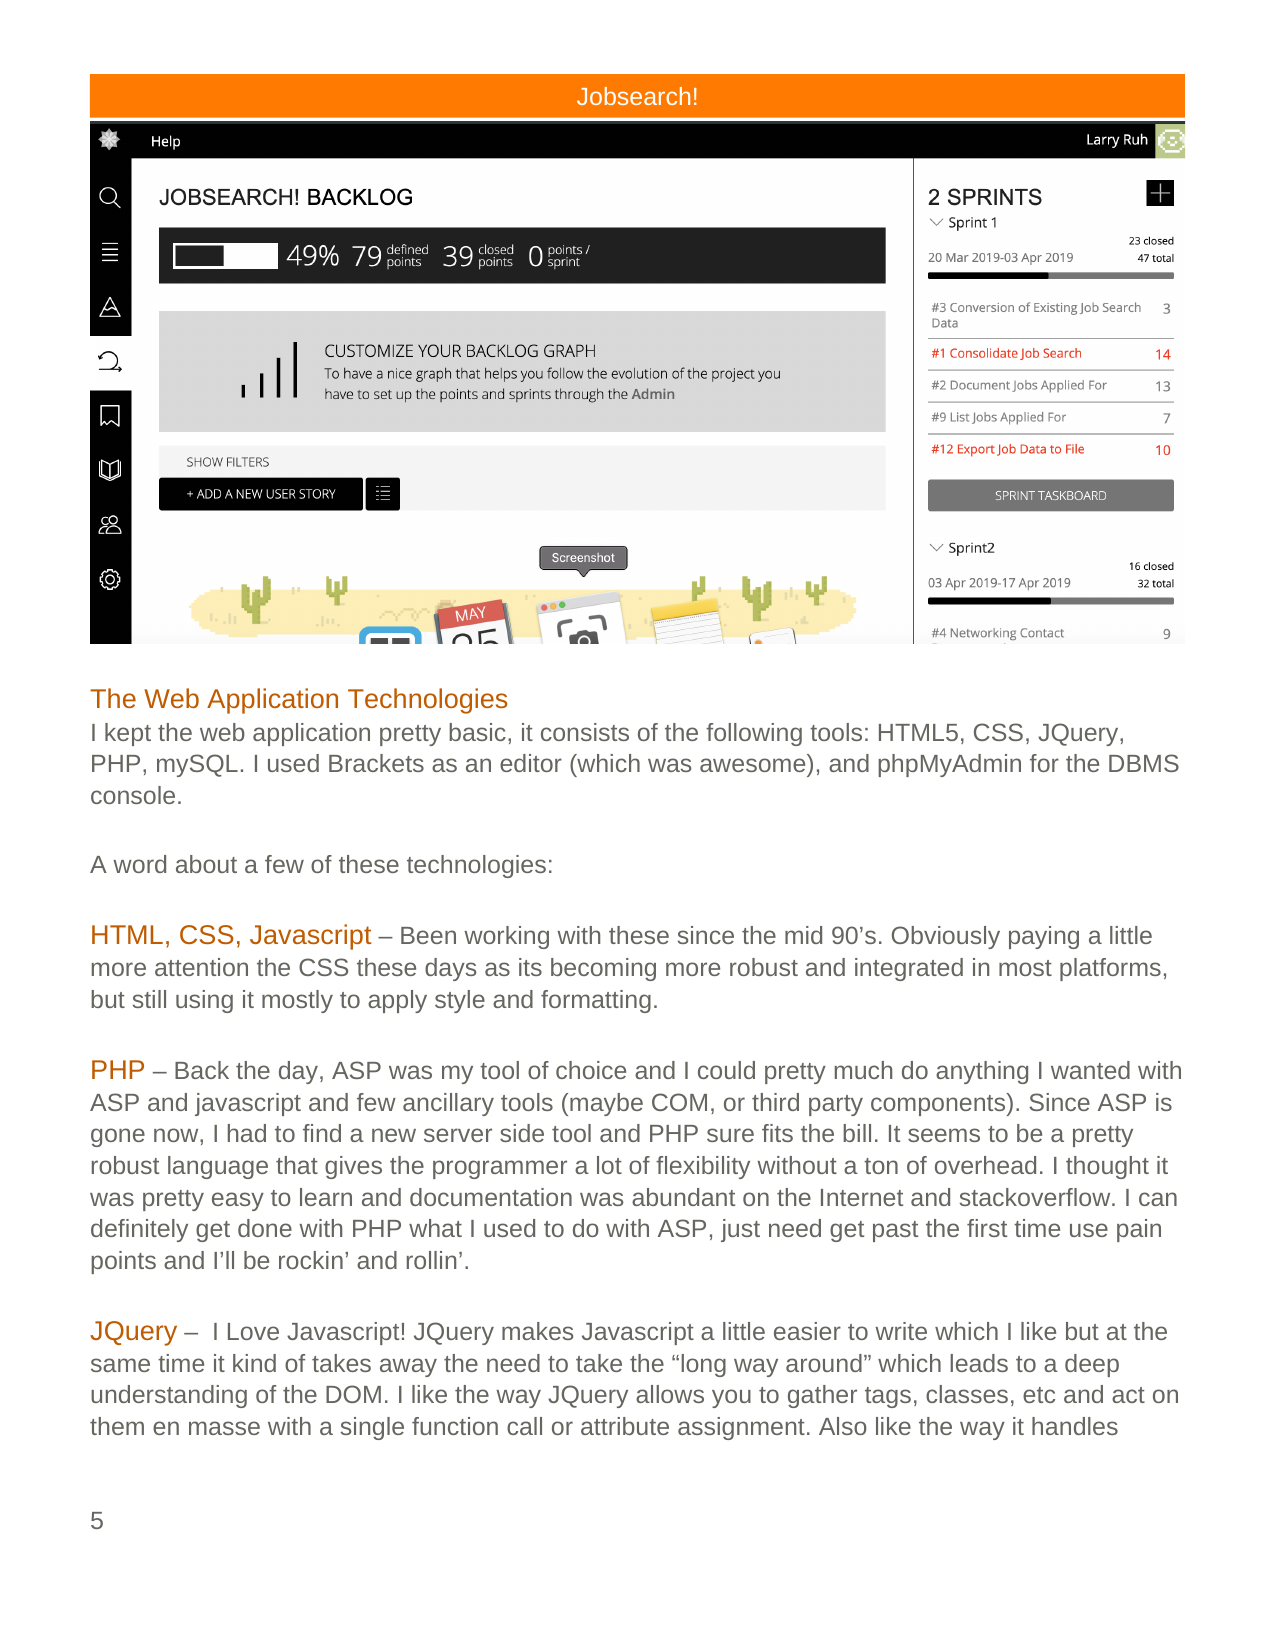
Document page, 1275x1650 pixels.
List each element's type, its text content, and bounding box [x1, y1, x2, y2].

text PHP – Back the day, ASP was my tool of choice and I could pretty much do anything I wanted with ASP and javascript and few ancillary tools (maybe COM, or third party components). Since ASP is gone now, I had to find a new server side tool and PHP sure fits the bill. It seems to be a pretty robust language that gives the programmer a lot of flexibility without a ton of overhead. I thought it was pretty easy to learn and documentation was abundant on the Internet and stackoverflow. I can definitely get done with PHP what I used to do with ASP, just need get past the first time use pain points and I’ll be rockin’ and rollin’. [90, 1054, 1185, 1274]
text HTML, CSS, Javascript – Been working with these since the mid 90’s. Obviously paying a little more attention the CSS these days as its becoming more robust and integrated in most platforms, but still using it mostly to apply style and formatting. [90, 919, 1185, 1013]
picture [90, 121, 1186, 644]
text A word about a few of these technologies: [90, 850, 1185, 879]
subtitle The Web Application Technologies [90, 683, 1185, 715]
text I kept the web application pretty basic, it consists of the following tools: HTML5, CSS, JQuery, PHP, mySQL. I used Brackets as an editor (which was awesome), and phpMyAdmin for the DBMS console. [90, 718, 1185, 810]
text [90, 1315, 1185, 1441]
